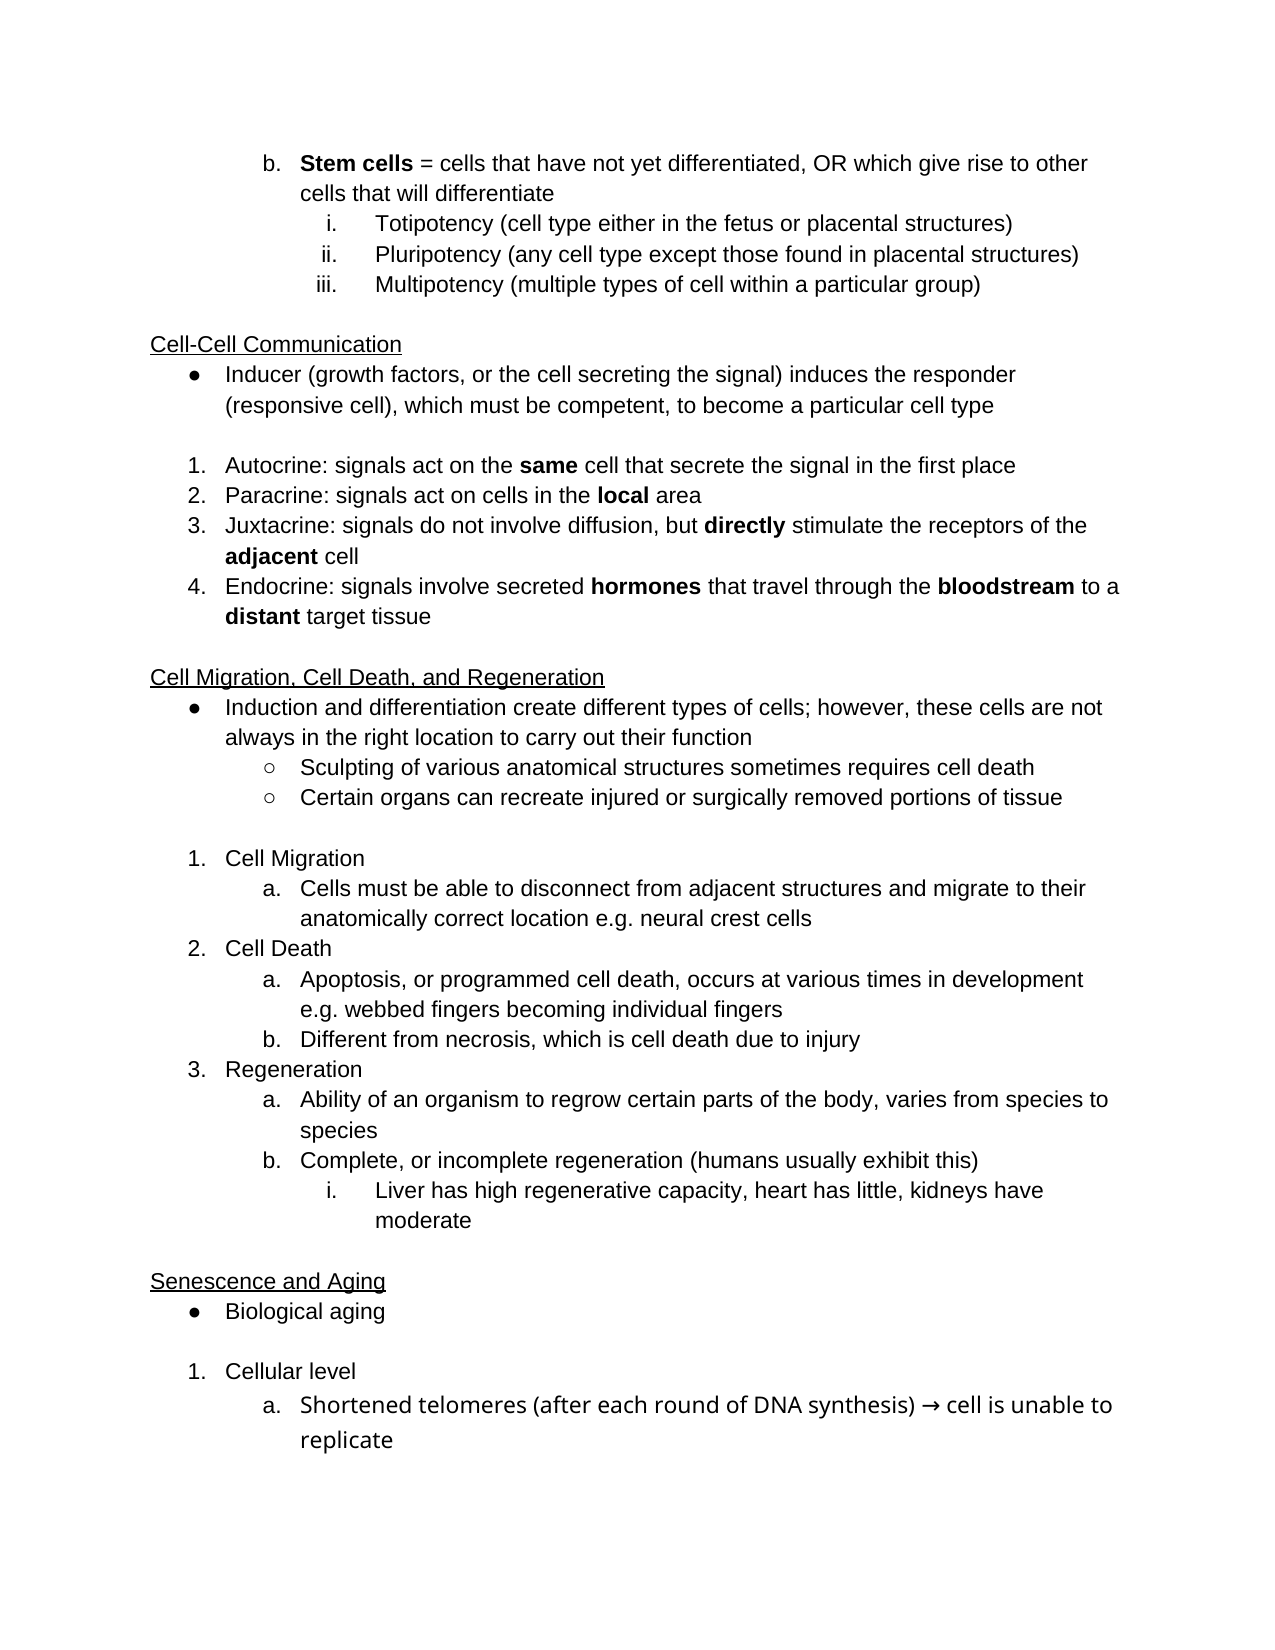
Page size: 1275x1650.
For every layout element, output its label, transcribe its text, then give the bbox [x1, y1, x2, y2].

list Ability of an organism to regrow certain parts of the body, varies from species to species [262, 1086, 1125, 1143]
list Multipotency (multiple types of cell within a particular group) [337, 271, 1125, 297]
list Sculpting of various anatomical structures sometimes requires cell death [262, 754, 1125, 781]
text Cell Migration, Cell Death, and Regeneration [150, 663, 1125, 690]
list Induction and differentiation create different types of cells; however, these cells are not always in the right location to carry out their function [187, 694, 1125, 750]
list Biological aging [187, 1298, 1125, 1324]
list Regeneration [187, 1056, 1125, 1083]
list Paracrine: signals act on cells in the local area [187, 482, 1125, 509]
list Pluripotency (any cell type except those found in placental structures) [337, 241, 1125, 267]
list Different from necrosis, which is cell death due to injury [262, 1026, 1125, 1052]
list Inducer (growth factors, or the cell secreting the signal) induces the responder (responsive cell), which must be competent, to become a particular cell type [187, 361, 1125, 418]
list Totipotency (cell type either in the fetus or placental structures) [337, 210, 1125, 237]
list Endocrine: signals involve secreted hormones that travel through the bloodstream to a distant target tissue [187, 573, 1125, 629]
list Shortened telomeres (after each round of DNA synthesis) → cell is unable to replicate [262, 1388, 1125, 1456]
list Juxtacrine: signals do not involve diffusion, but directly stimulate the receptors of the adjacent cell [187, 512, 1125, 569]
list Cellular level [187, 1358, 1125, 1385]
list Certain organs can recreate injured or surgically removed portions of tissue [262, 784, 1125, 811]
list Liver has high regenerative capacity, heart has little, kidneys have moderate [337, 1177, 1125, 1234]
text Senescence and Aging [150, 1268, 1125, 1294]
list Cells must be able to disconnect from adjacent structures and migrate to their anatomically correct location e.g. neural crest cells [262, 875, 1125, 932]
list Complete, or incomplete regeneration (humans usually exhibit this) [262, 1147, 1125, 1173]
list Apoptosis, or programmed cell death, occurs at various times in development e.g. webbed fingers becoming individual fingers [262, 966, 1125, 1022]
text Cell-Cell Communication [150, 331, 1125, 358]
list Cell Migration [187, 845, 1125, 871]
list Autocrine: signals act on the same cell that secrete the signal in the first place [187, 452, 1125, 478]
list Cell Death [187, 935, 1125, 962]
list Stem cells = cells that have not yet differentiated, OR which give rise to other cells that will differentiate [262, 150, 1125, 207]
